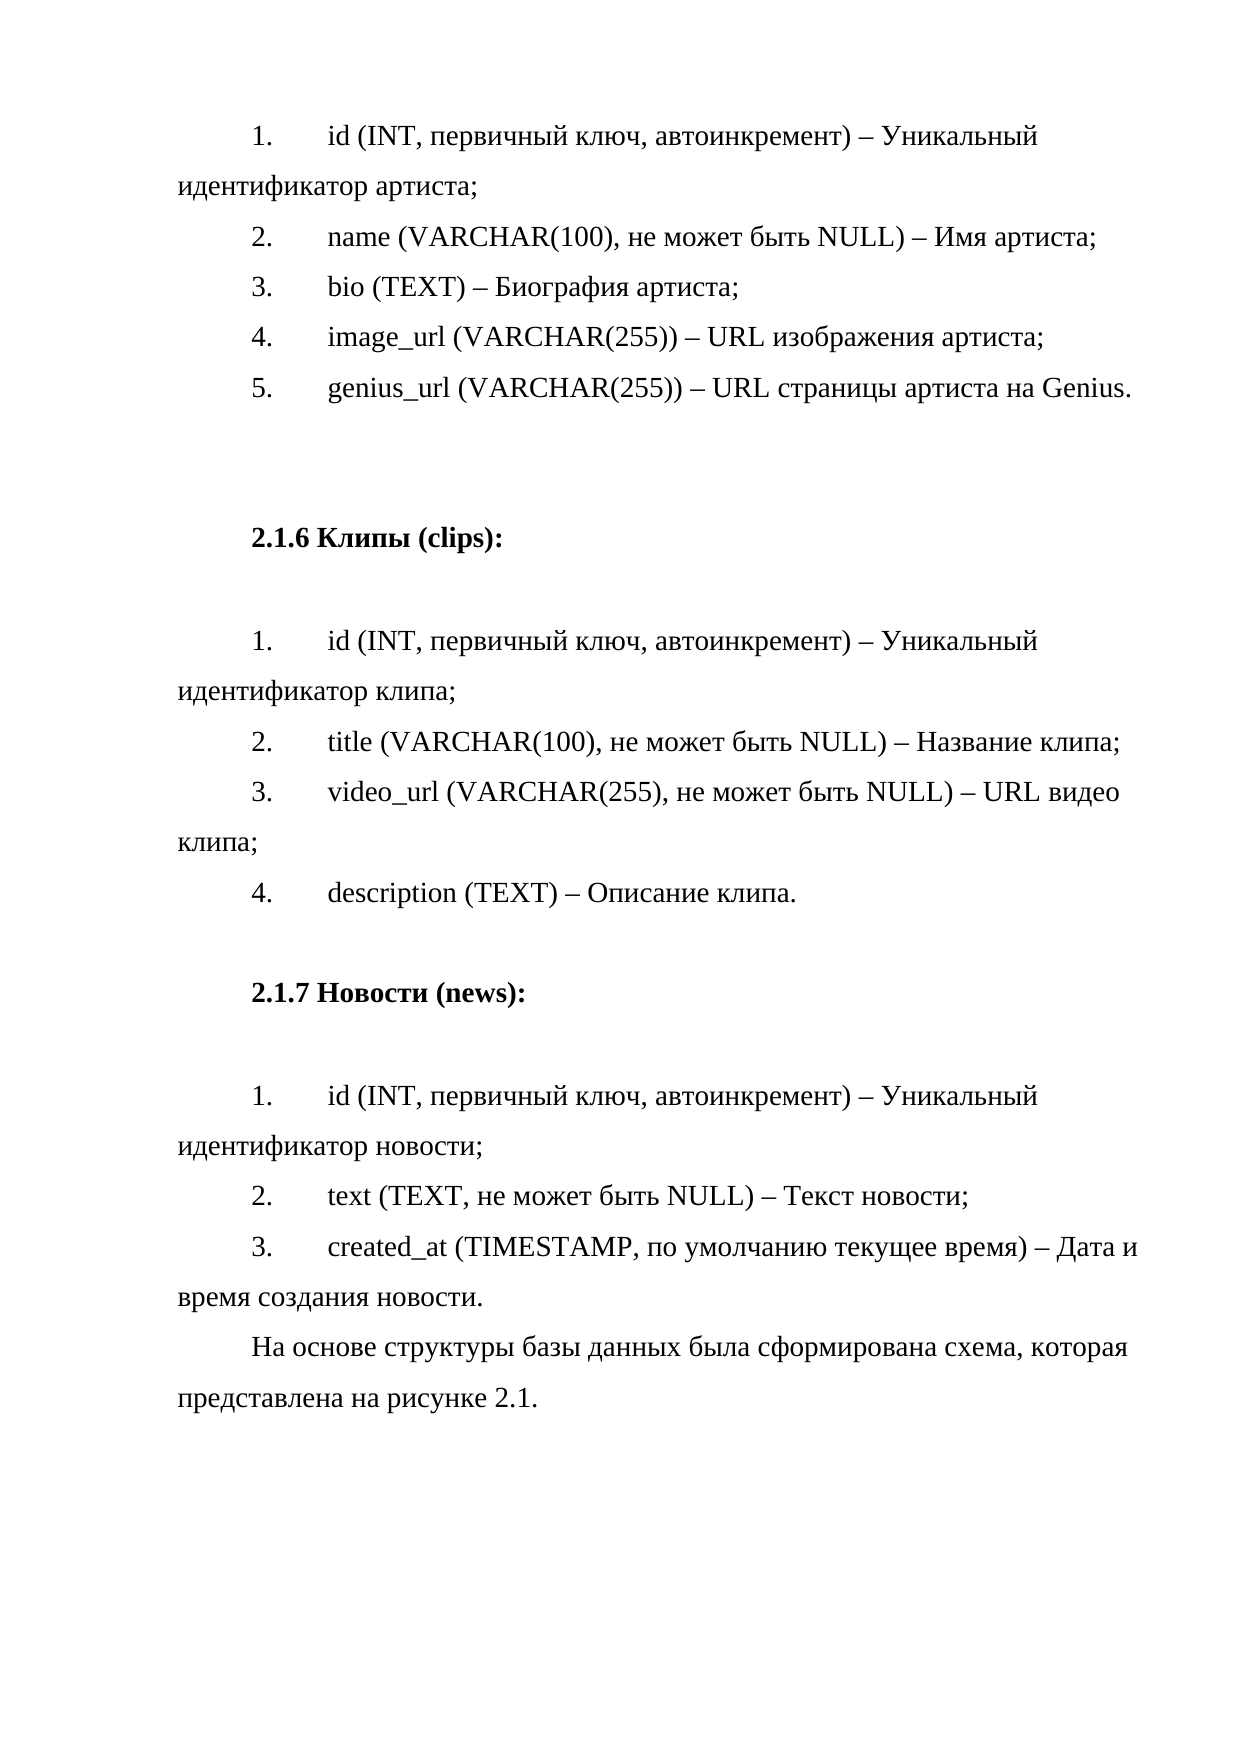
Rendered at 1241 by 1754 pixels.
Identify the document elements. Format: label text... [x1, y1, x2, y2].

list bio (TEXT) – Биография артиста; [177, 269, 1152, 303]
list id (INT, первичный ключ, автоинкремент) – Уникальный идентификатор артиста; [177, 118, 1152, 202]
list id (INT, первичный ключ, автоинкремент) – Уникальный идентификатор новости; [177, 1078, 1152, 1162]
list text (TEXT, не может быть NULL) – Текст новости; [177, 1178, 1152, 1212]
list description (TEXT) – Описание клипа. [177, 875, 1152, 908]
list video_url (VARCHAR(255), не может быть NULL) – URL видео клипа; [177, 774, 1152, 858]
subtitle 2.1.7 Новости (news): [177, 975, 1152, 1009]
list image_url (VARCHAR(255)) – URL изображения артиста; [177, 319, 1152, 353]
list created_at (TIMESTAMP, по умолчанию текущее время) – Дата и время создания новости. [177, 1229, 1152, 1313]
list name (VARCHAR(100), не может быть NULL) – Имя артиста; [177, 219, 1152, 252]
list title (VARCHAR(100), не может быть NULL) – Название клипа; [177, 724, 1152, 757]
subtitle 2.1.6 Клипы (clips): [177, 521, 1152, 554]
list id (INT, первичный ключ, автоинкремент) – Уникальный идентификатор клипа; [177, 623, 1152, 707]
text На основе структуры базы данных была сформирована схема, которая представлена на рисунке 2.1. [177, 1329, 1152, 1413]
list genius_url (VARCHAR(255)) – URL страницы артиста на Genius. [177, 370, 1152, 403]
